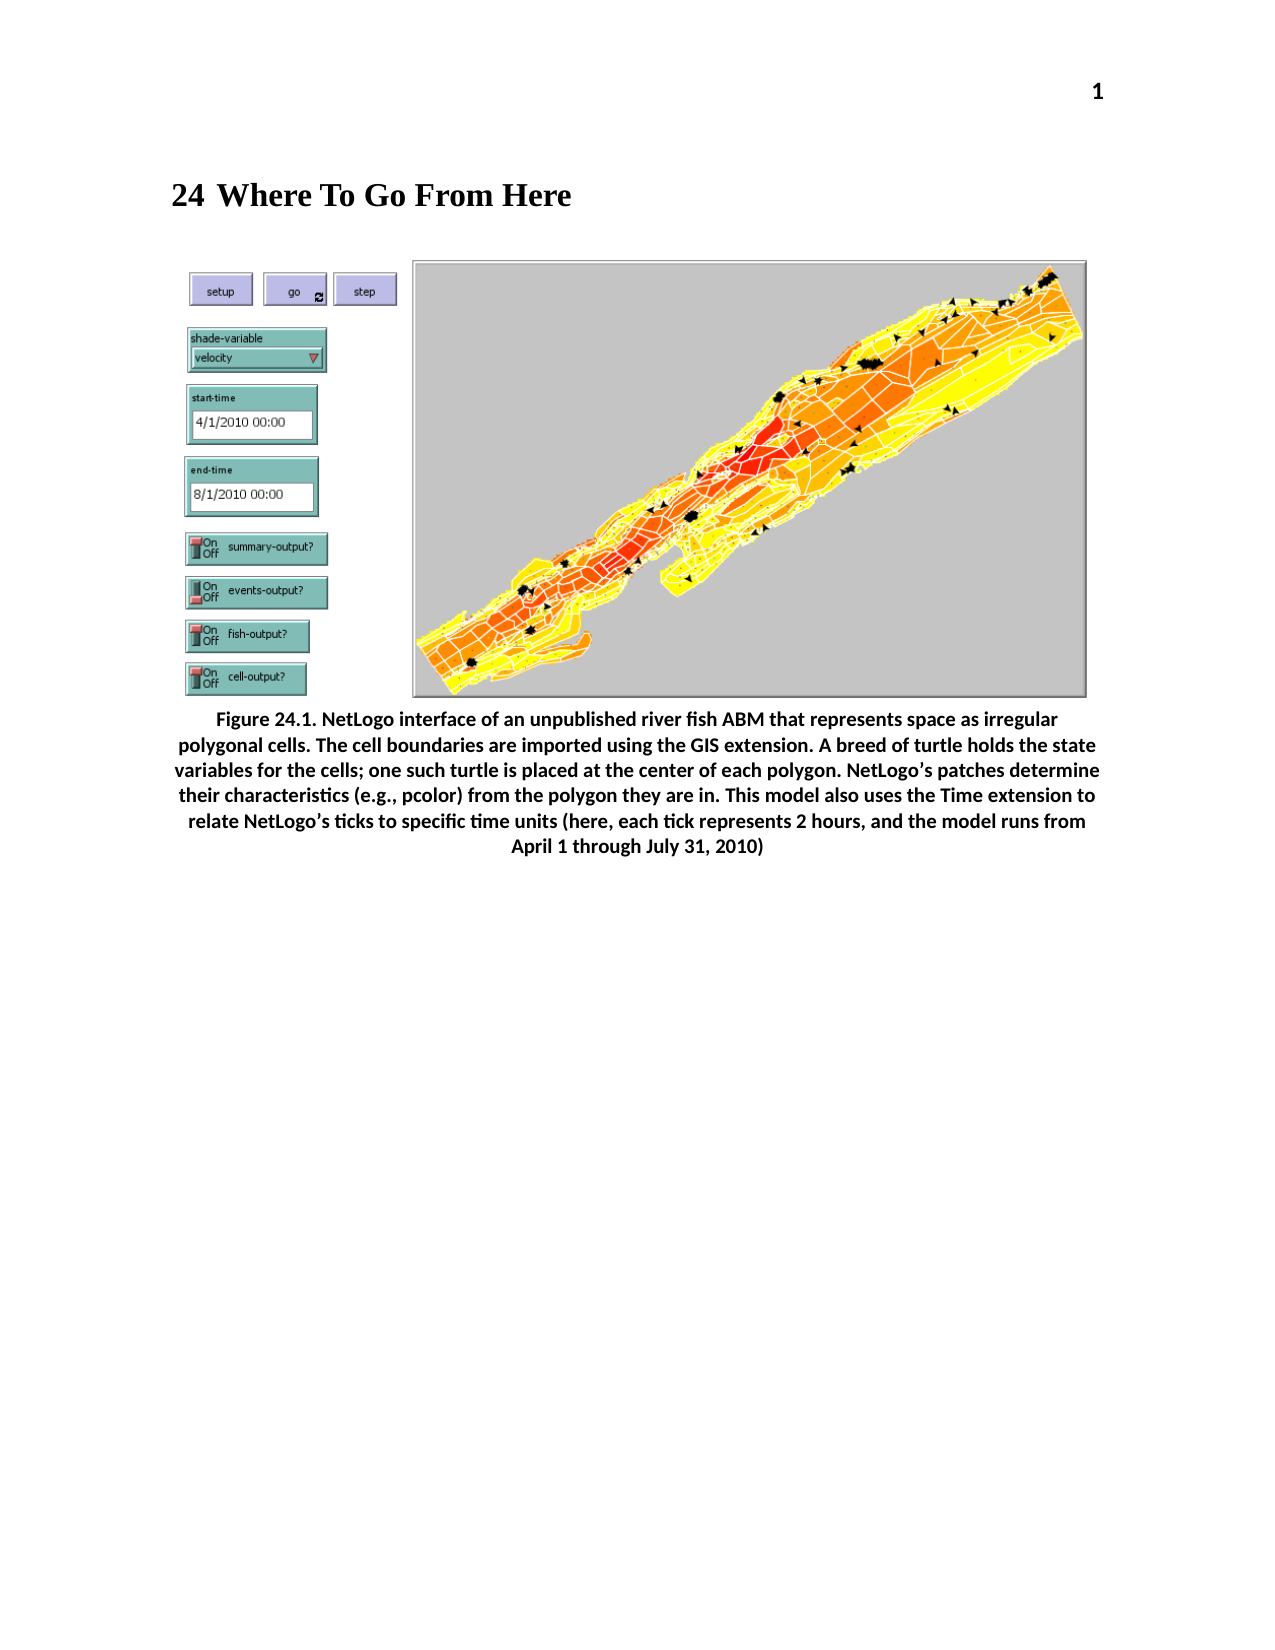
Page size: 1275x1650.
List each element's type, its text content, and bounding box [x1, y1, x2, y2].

text Figure 24.1. NetLogo interface of an unpublished river fish ABM that represents space as irregular polygonal cells. The cell boundaries are imported using the GIS extension. A breed of turtle holds the state variables for the cells; one such turtle is placed at the center of each polygon. NetLogo’s patches determine their characteristics (e.g., pcolor) from the polygon they are in. This model also uses the Time extension to relate NetLogo’s ticks to specific time units (here, each tick represents 2 hours, and the model runs from April 1 through July 31, 2010) [171, 707, 1104, 859]
picture [171, 250, 1104, 707]
subtitle Where To Go From Here [171, 175, 1104, 213]
